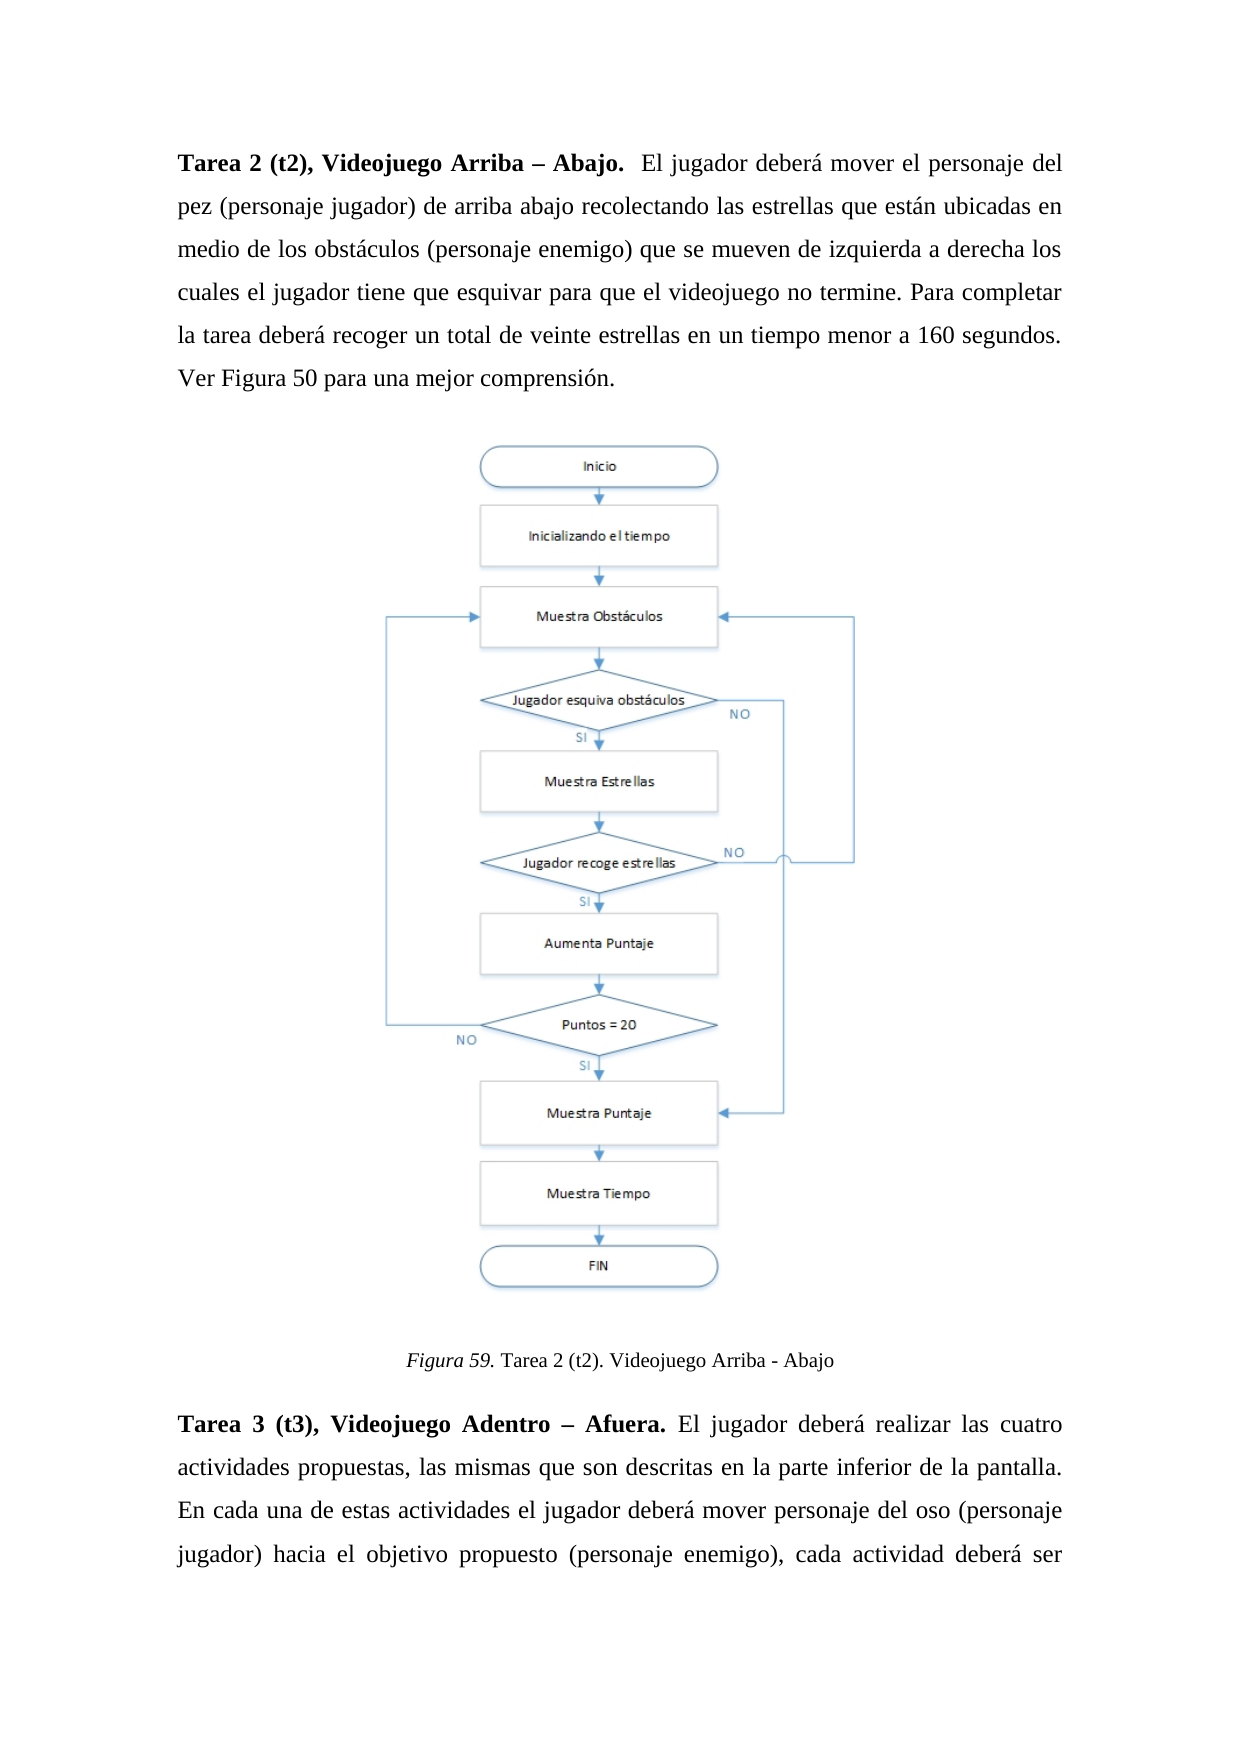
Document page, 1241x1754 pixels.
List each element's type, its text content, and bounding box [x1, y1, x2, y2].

picture [385, 443, 855, 1296]
text Tarea 2 (t2), Videojuego Arriba – Abajo. El jugador deberá mover el personaje del pez (personaje jugador) de arriba abajo recolectando las estrellas que están ubicadas en medio de los obstáculos (personaje enemigo) que se mueven de izquierda a derecha los cuales el jugador tiene que esquivar para que el videojuego no termine. Para completar la tarea deberá recoger un total de veinte estrellas en un tiempo menor a 160 segundos. Ver Figura 50 para una mejor comprensión. [177, 148, 1063, 392]
text Figura 59. Tarea 2 (t2). Videojuego Arriba - Abajo [177, 1348, 1063, 1372]
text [177, 1409, 1063, 1567]
